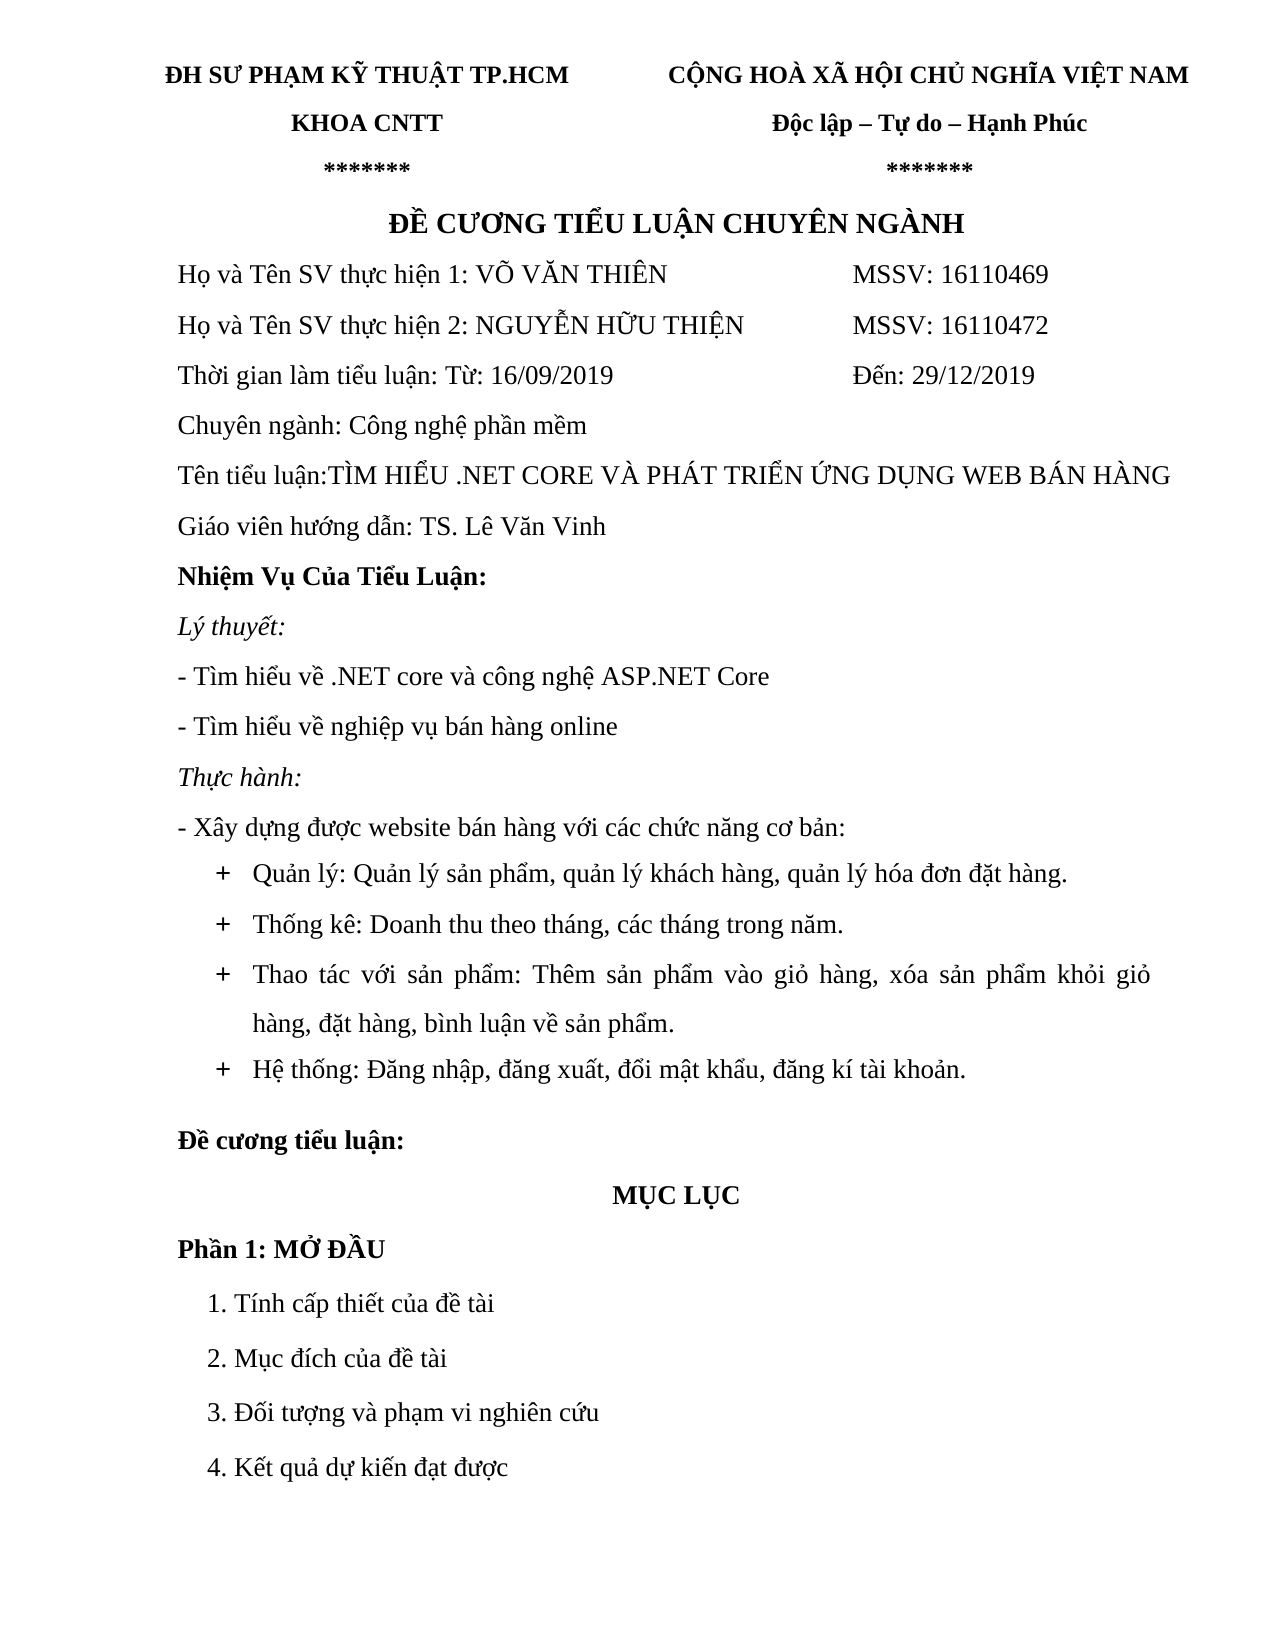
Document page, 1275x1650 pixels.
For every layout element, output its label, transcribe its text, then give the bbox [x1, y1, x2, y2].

text Nhiệm Vụ Của Tiểu Luận: [177, 560, 1176, 591]
text Họ và Tên SV thực hiện 2: NGUYỄN HỮU THIỆN MSSV: 16110472 [177, 309, 1176, 340]
text 4. Kết quả dự kiến đạt được [177, 1451, 1176, 1482]
text Thời gian làm tiểu luận: Từ: 16/09/2019 Đến: 29/12/2019 [177, 359, 1176, 390]
text Lý thuyết: [177, 610, 1176, 641]
text Phần 1: MỞ ĐẦU [177, 1233, 1176, 1264]
list Thống kê: Doanh thu theo tháng, các tháng trong năm. [215, 908, 1176, 941]
text Giáo viên hướng dẫn: TS. Lê Văn Vinh [177, 510, 1176, 541]
text Thực hành: [177, 761, 1176, 792]
text Tên tiểu luận:TÌM HIỂU .NET CORE VÀ PHÁT TRIỂN ỨNG DỤNG WEB BÁN HÀNG [177, 459, 1176, 491]
list Quản lý: Quản lý sản phẩm, quản lý khách hàng, quản lý hóa đơn đặt hàng. [215, 858, 1176, 891]
text - Tìm hiểu về .NET core và công nghệ ASP.NET Core [177, 660, 1176, 691]
list Thao tác với sản phẩm: Thêm sản phẩm vào giỏ hàng, xóa sản phẩm khỏi giỏ hàng, đặt hàng, bình luận về sản phẩm. [215, 958, 1152, 1038]
text Chuyên ngành: Công nghệ phần mềm [177, 409, 1176, 440]
text Đề cương tiểu luận: [177, 1124, 1176, 1156]
table_header CỘNG HOÀ XÃ HỘI CHỦ NGHĨA VIỆT NAM Độc lập – Tự do – Hạnh Phúc ******* [668, 60, 1191, 203]
text ĐỀ CƯƠNG TIỂU LUẬN CHUYÊN NGÀNH [177, 203, 1176, 239]
text Họ và Tên SV thực hiện 1: VÕ VĂN THIÊN MSSV: 16110469 [177, 259, 1176, 290]
list Hệ thống: Đăng nhập, đăng xuất, đổi mật khẩu, đăng kí tài khoản. [215, 1053, 1176, 1087]
text 3. Đối tượng và phạm vi nghiên cứu [177, 1396, 1176, 1427]
text MỤC LỤC [177, 1179, 1176, 1210]
text - Tìm hiểu về nghiệp vụ bán hàng online [177, 711, 1176, 742]
list - Xây dựng được website bán hàng với các chức năng cơ bản: [177, 811, 1176, 842]
text 2. Mục đích của đề tài [177, 1342, 1176, 1373]
table_header ĐH SƯ PHẠM KỸ THUẬT TP.HCM KHOA CNTT ******* [107, 60, 668, 203]
text 1. Tính cấp thiết của đề tài [177, 1287, 1176, 1319]
